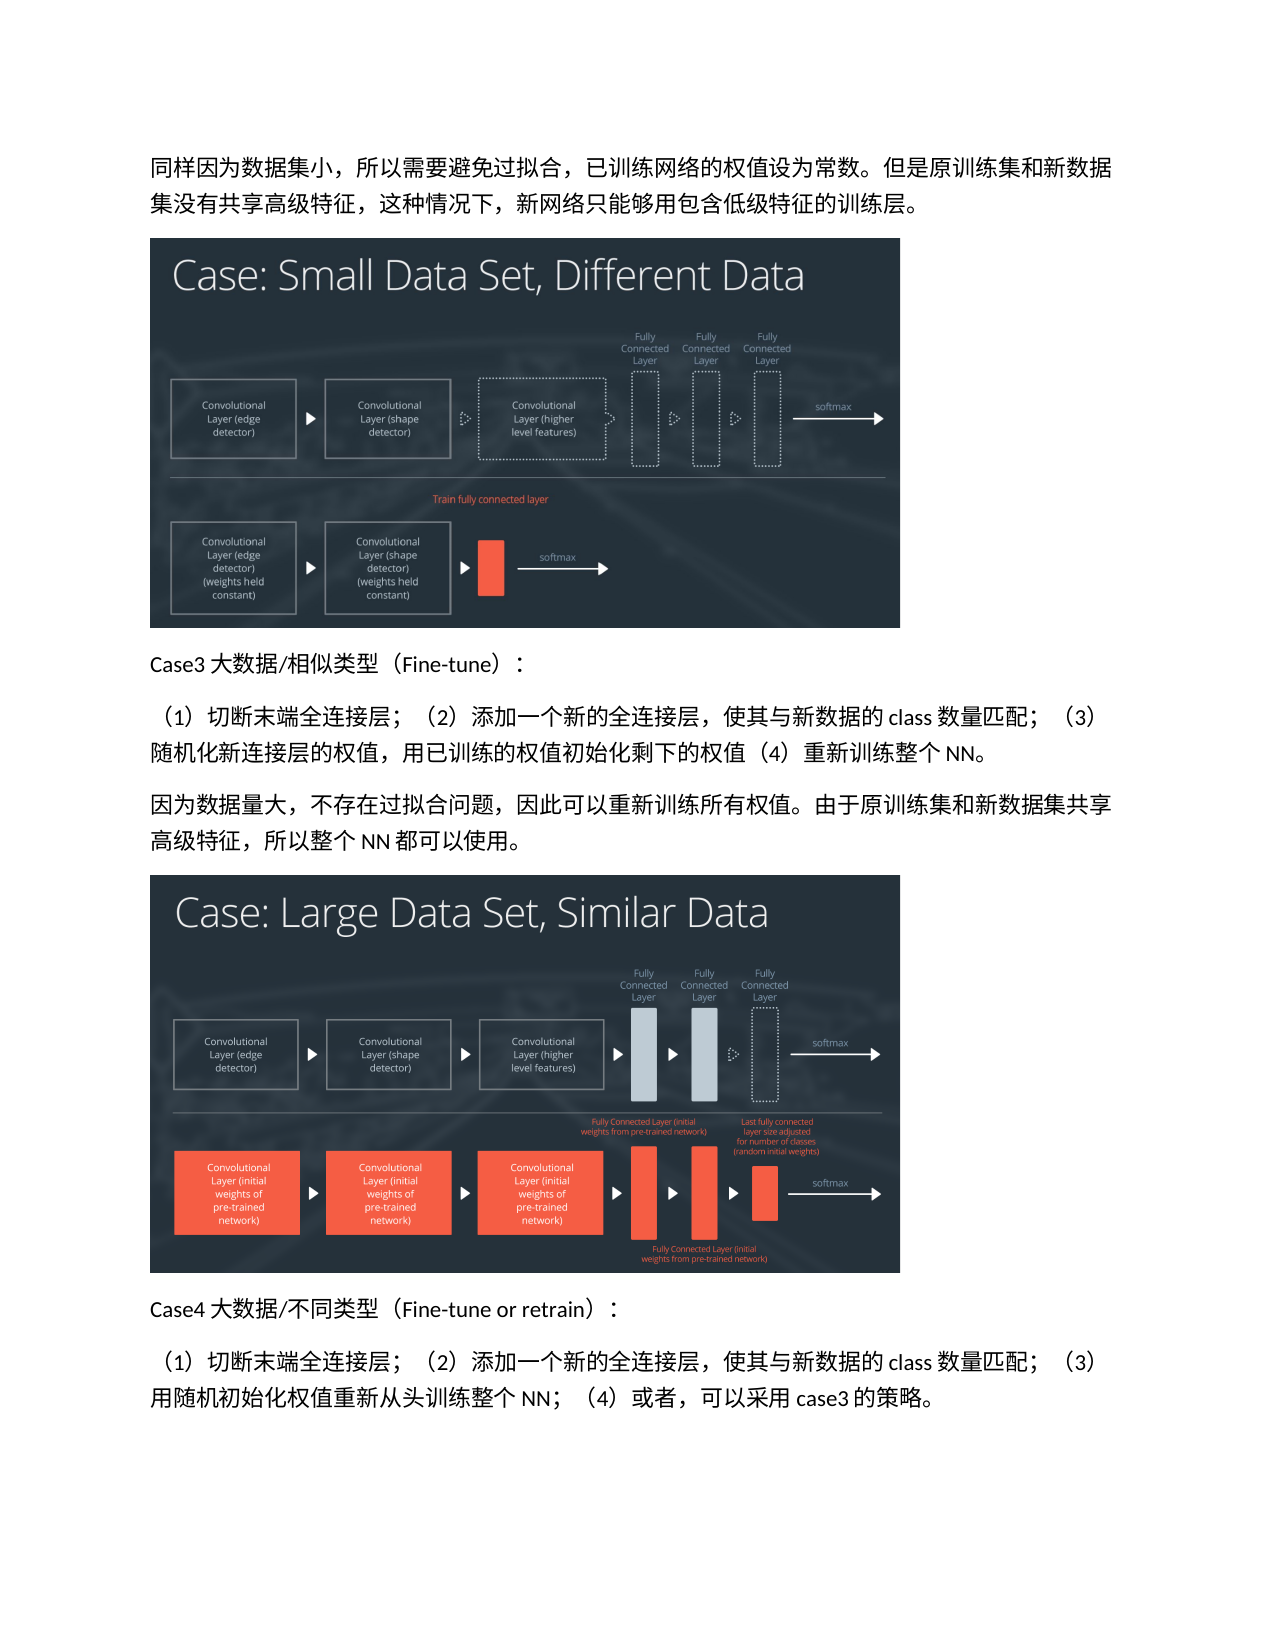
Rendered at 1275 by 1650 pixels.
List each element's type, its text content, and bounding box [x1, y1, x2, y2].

text （1）切断末端全连接层；（2）添加一个新的全连接层，使其与新数据的class数量匹配；（3）随机化新连接层的权值，用已训练的权值初始化剩下的权值（4）重新训练整个NN。 [150, 698, 1125, 768]
text 因为数据量大，不存在过拟合问题，因此可以重新训练所有权值。由于原训练集和新数据集共享高级特征，所以整个NN都可以使用。 [150, 787, 1125, 856]
picture [150, 875, 901, 1273]
text 同样因为数据集小，所以需要避免过拟合，已训练网络的权值设为常数。但是原训练集和新数据集没有共享高级特征，这种情况下，新网络只能够用包含低级特征的训练层。 [150, 150, 1125, 219]
text Case3大数据/相似类型（Fine-tune）： [150, 646, 1125, 679]
text （1）切断末端全连接层；（2）添加一个新的全连接层，使其与新数据的class数量匹配；（3）用随机初始化权值重新从头训练整个NN；（4）或者，可以采用case3的策略。 [150, 1344, 1125, 1413]
text Case4大数据/不同类型（Fine-tune or retrain）： [150, 1291, 1125, 1324]
picture [150, 238, 901, 628]
